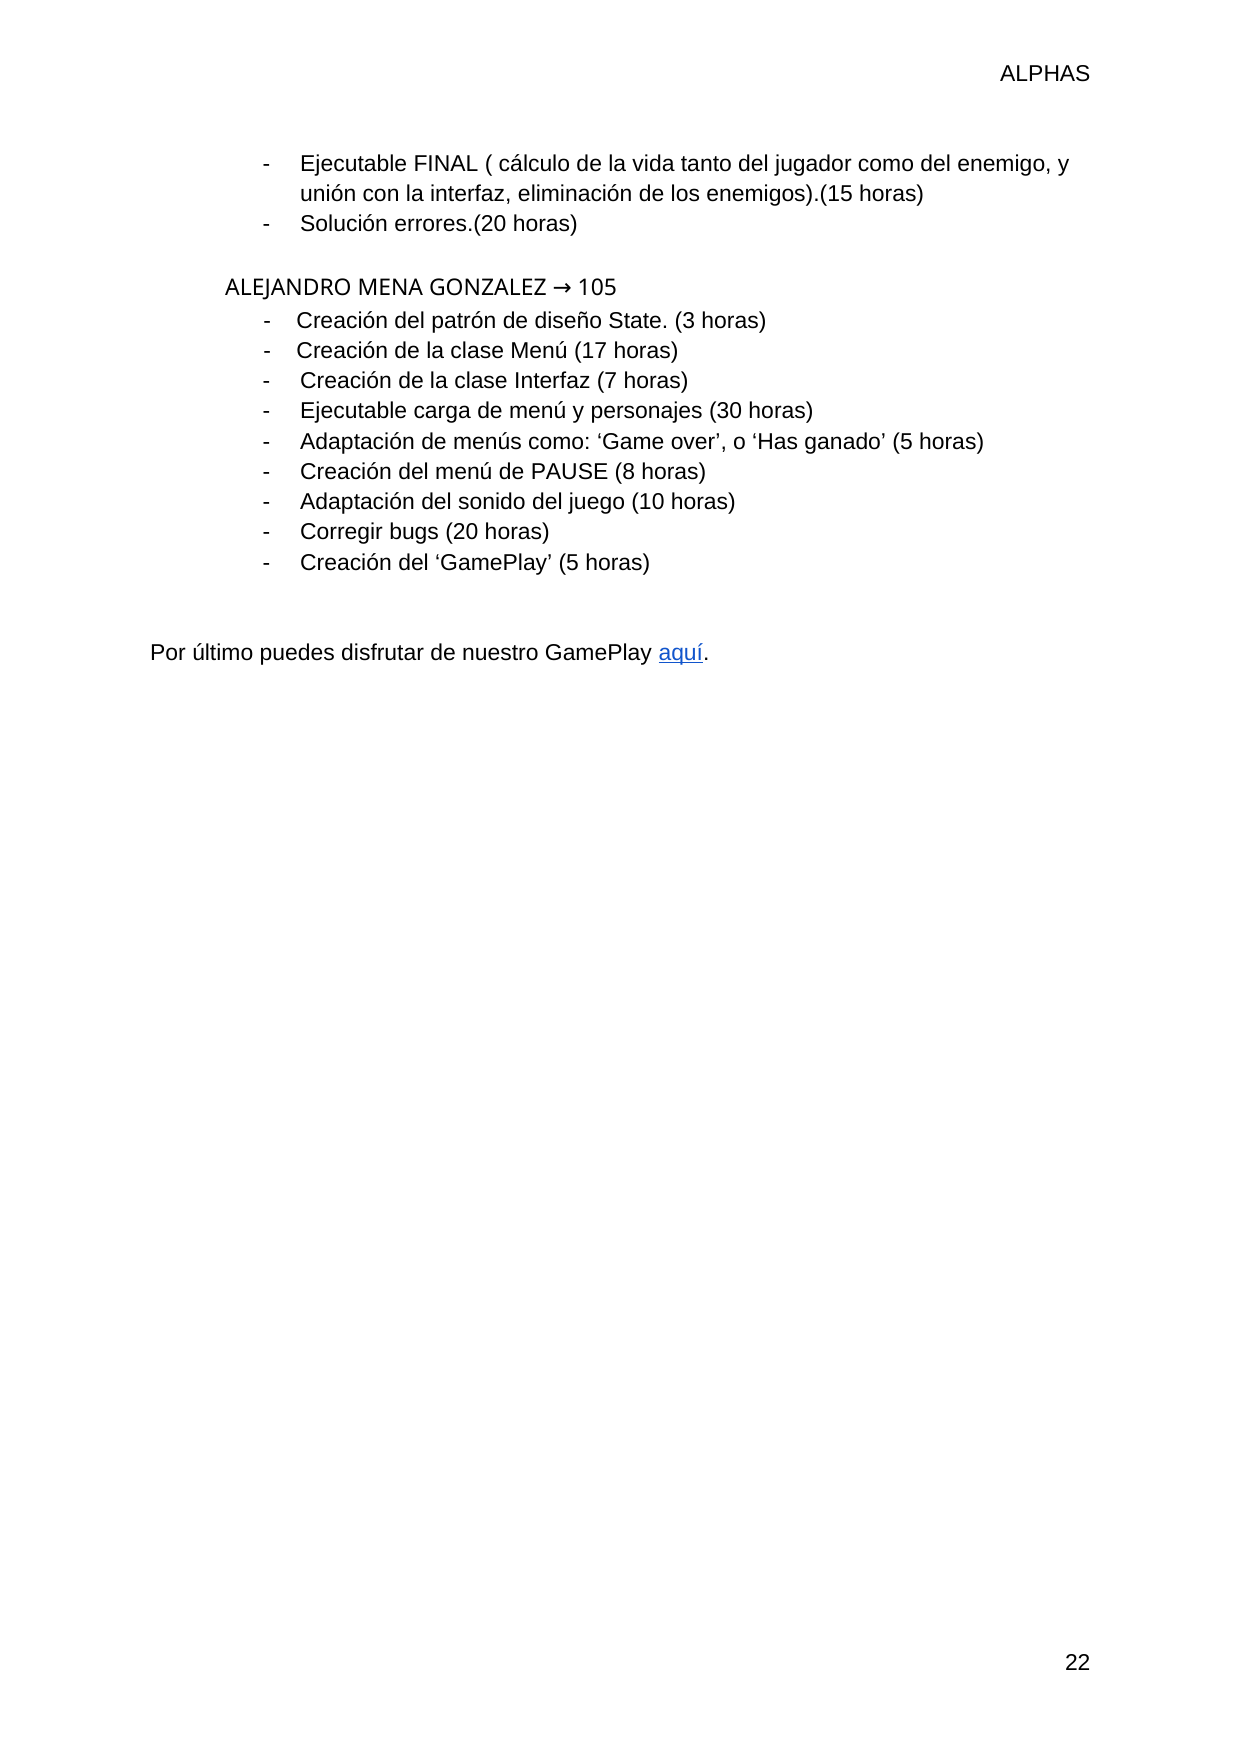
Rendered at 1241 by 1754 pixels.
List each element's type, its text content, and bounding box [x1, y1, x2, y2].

list Corregir bugs (20 horas) [262, 518, 1090, 544]
list Solución errores.(20 horas) [262, 210, 1090, 237]
text - Creación del patrón de diseño State. (3 horas) [225, 307, 1090, 333]
text - Creación de la clase Menú (17 horas) [225, 337, 1090, 363]
list Ejecutable carga de menú y personajes (30 horas) [262, 397, 1090, 424]
text Por último puedes disfrutar de nuestro GamePlay aquí. [150, 639, 1090, 665]
list Adaptación del sonido del juego (10 horas) [262, 488, 1090, 514]
list Creación de la clase Interfaz (7 horas) [262, 367, 1090, 393]
list Creación del ‘GamePlay’ (5 horas) [262, 548, 1090, 575]
list Adaptación de menús como: ‘Game over’, o ‘Has ganado’ (5 horas) [262, 428, 1090, 454]
list Creación del menú de PAUSE (8 horas) [262, 458, 1090, 484]
text ALEJANDRO MENA GONZALEZ → 105 [150, 271, 1090, 302]
list Ejecutable FINAL ( cálculo de la vida tanto del jugador como del enemigo, y unión con la interfaz, eliminación de los enemigos).(15 horas) [262, 150, 1090, 207]
